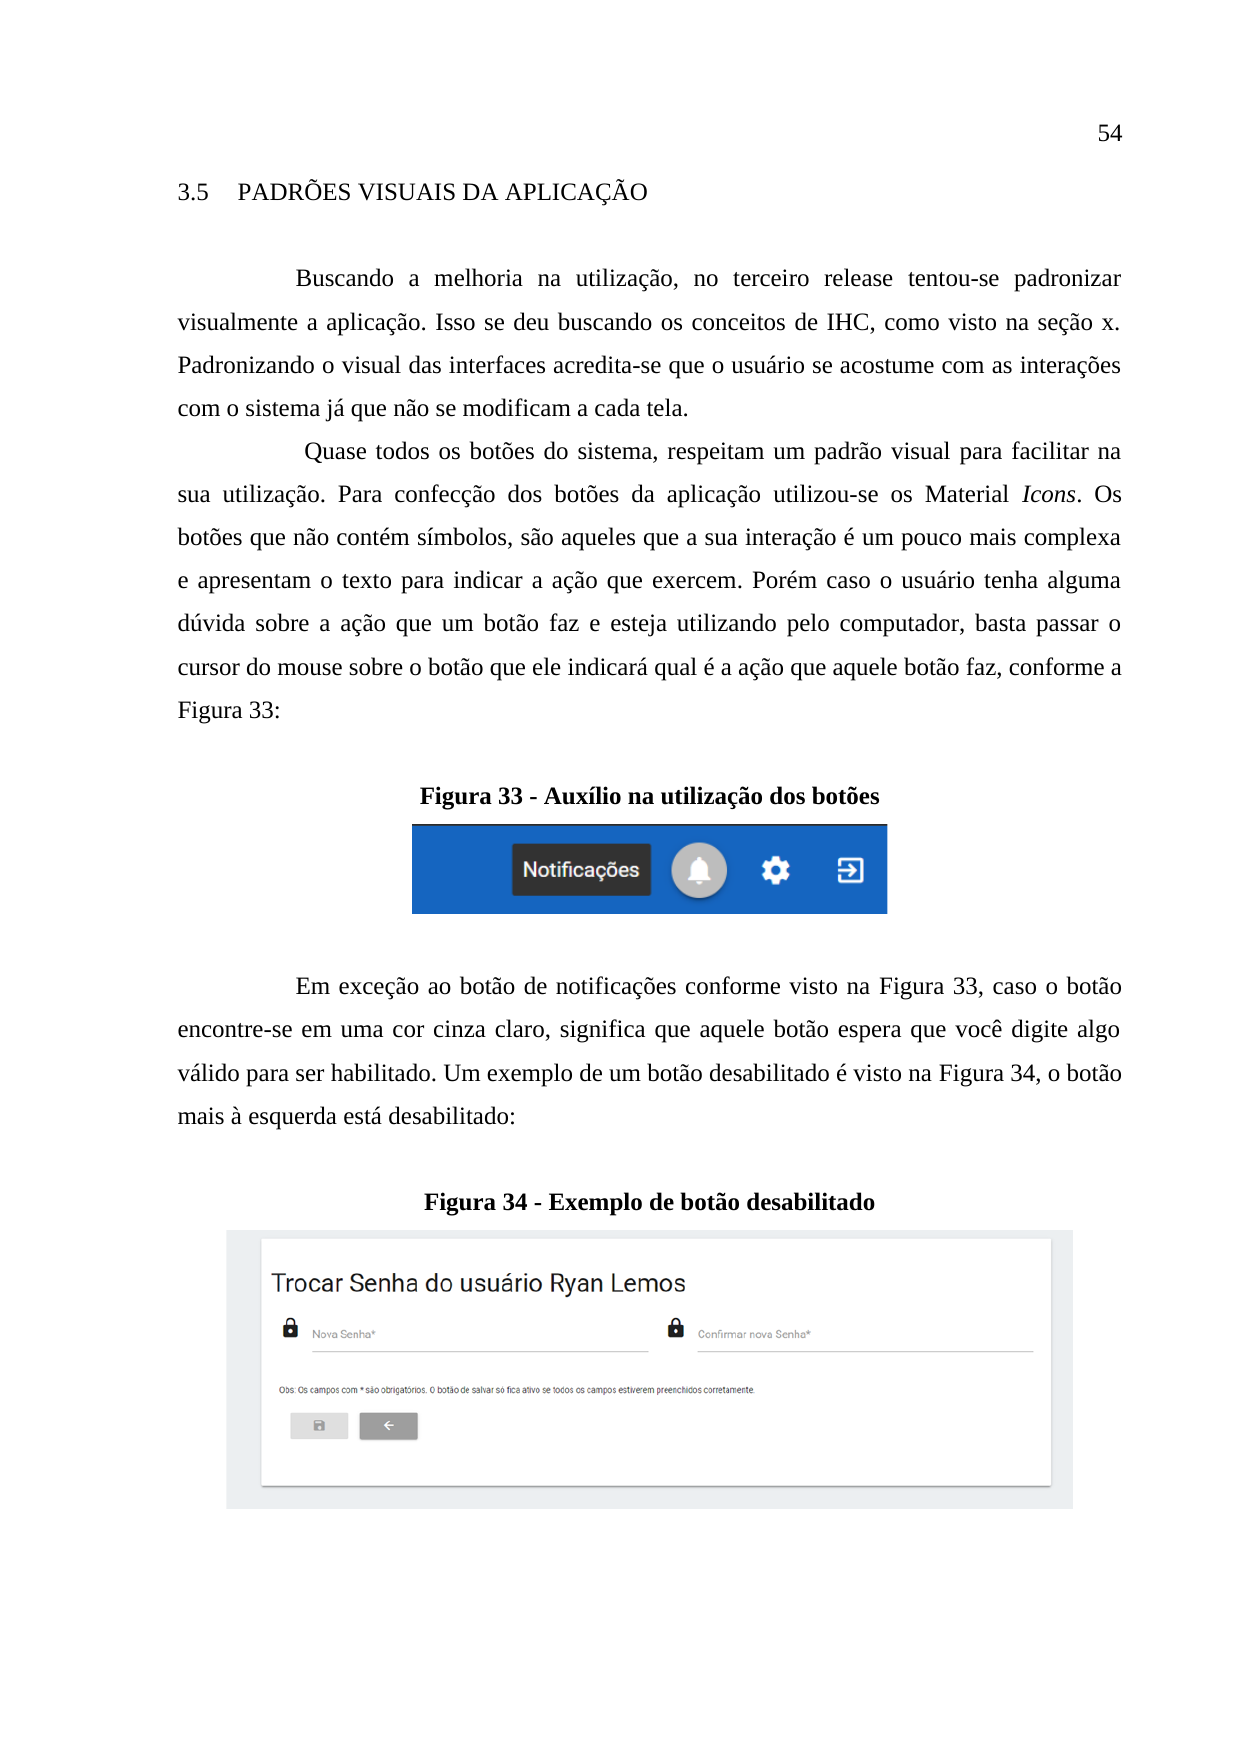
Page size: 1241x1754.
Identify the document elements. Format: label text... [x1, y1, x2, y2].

text Figura - Exemplo de botão desabilitado [177, 1187, 1122, 1216]
text Em exceção ao botão de notificações conforme visto na , caso o botão encontre-se em uma cor cinza claro, significa que aquele botão espera que você digite algo válido para ser habilitado. Um exemplo de um botão desabilitado é visto na , o botão mais à esquerda está desabilitado: [177, 971, 1122, 1129]
picture [226, 1230, 1073, 1509]
text Buscando a melhoria na utilização, no terceiro release tentou-se padronizar visualmente a aplicação. Isso se deu buscando os conceitos de IHC, como visto na seção x. Padronizando o visual das interfaces acredita-se que o usuário se acostume com as interações com o sistema já que não se modificam a cada tela. [177, 263, 1122, 422]
subtitle Padrões visuais da aplicação [177, 177, 1122, 206]
picture [412, 824, 888, 914]
text Quase todos os botões do sistema, respeitam um padrão visual para facilitar na sua utilização. Para confecção dos botões da aplicação utilizou-se os Material Icons. Os botões que não contém símbolos, são aqueles que a sua interação é um pouco mais complexa e apresentam o texto para indicar a ação que exercem. Porém caso o usuário tenha alguma dúvida sobre a ação que um botão faz e esteja utilizando pelo computador, basta passar o cursor do mouse sobre o botão que ele indicará qual é a ação que aquele botão faz, conforme a : [177, 436, 1122, 723]
text Figura - Auxílio na utilização dos botões [177, 781, 1122, 810]
